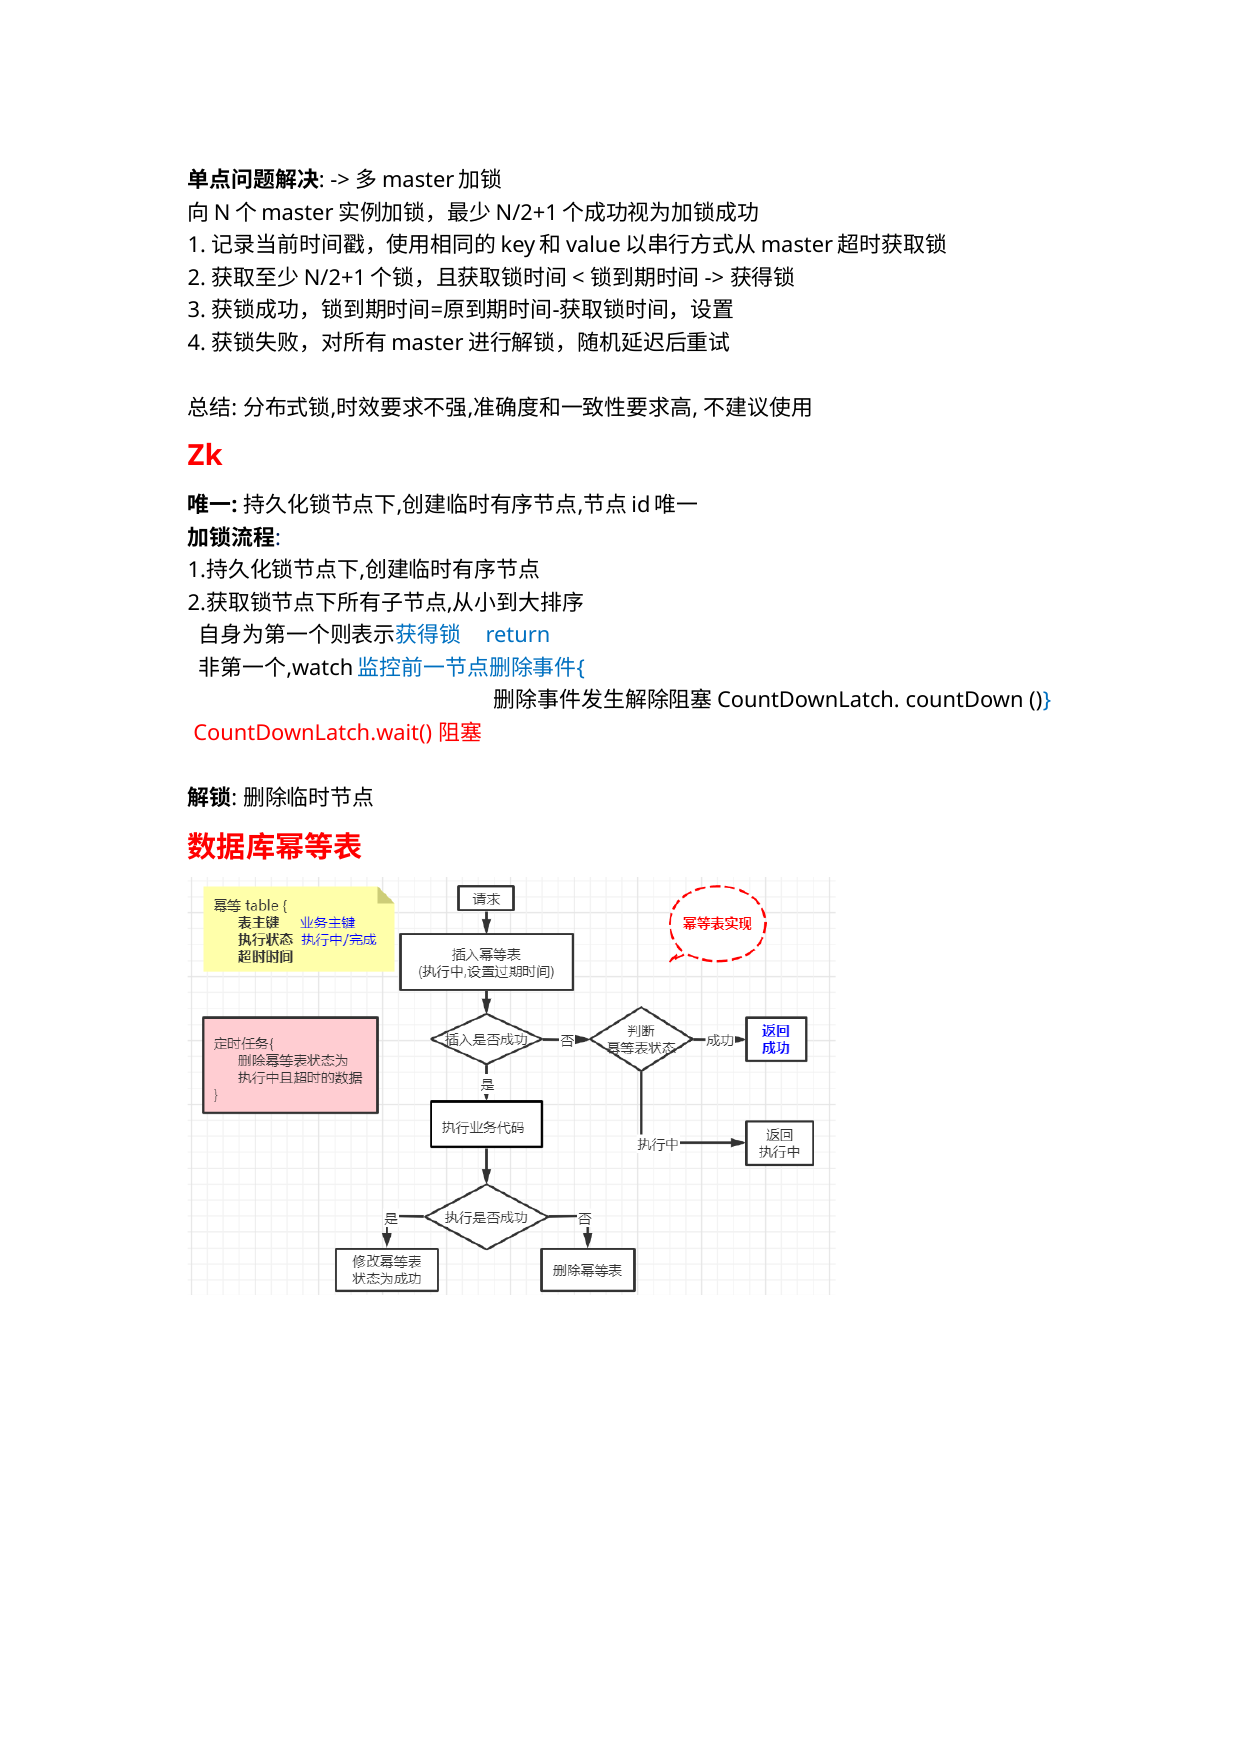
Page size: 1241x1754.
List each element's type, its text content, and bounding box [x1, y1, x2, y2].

text 1. 记录当前时间戳，使用相同的key和value以串行方式从master超时获取锁 [187, 227, 1053, 259]
text 2. 获取至少N/2+1个锁，且获取锁时间 < 锁到期时间 -> 获得锁 [187, 259, 1053, 292]
text 解锁: 删除临时节点 [187, 779, 1053, 812]
text 单点问题解决: -> 多master加锁 [187, 162, 1053, 194]
text 3. 获锁成功，锁到期时间=原到期时间-获取锁时间，设置 [187, 292, 1053, 324]
text 1.持久化锁节点下,创建临时有序节点 [187, 552, 1053, 584]
text 非第一个,watch监控前一节点删除事件{ [187, 649, 1053, 682]
text 向N个master实例加锁，最少N/2+1个成功视为加锁成功 [187, 194, 1053, 227]
text 唯一: 持久化锁节点下,创建临时有序节点,节点id唯一 [187, 487, 1053, 519]
text CountDownLatch.wait() 阻塞 [187, 714, 1053, 747]
text 数据库幂等表 [187, 812, 1053, 877]
text Zk [187, 422, 1053, 487]
text 加锁流程: [187, 519, 1053, 552]
text 总结: 分布式锁,时效要求不强,准确度和一致性要求高, 不建议使用 [187, 389, 1053, 422]
picture [187, 877, 836, 1295]
text 2.获取锁节点下所有子节点,从小到大排序 [187, 584, 1053, 617]
text 4. 获锁失败，对所有master进行解锁，随机延迟后重试 [187, 324, 1053, 357]
text 自身为第一个则表示获得锁 return [187, 617, 1053, 649]
text 删除事件发生解除阻塞CountDownLatch. countDown ()} [450, 682, 1053, 714]
